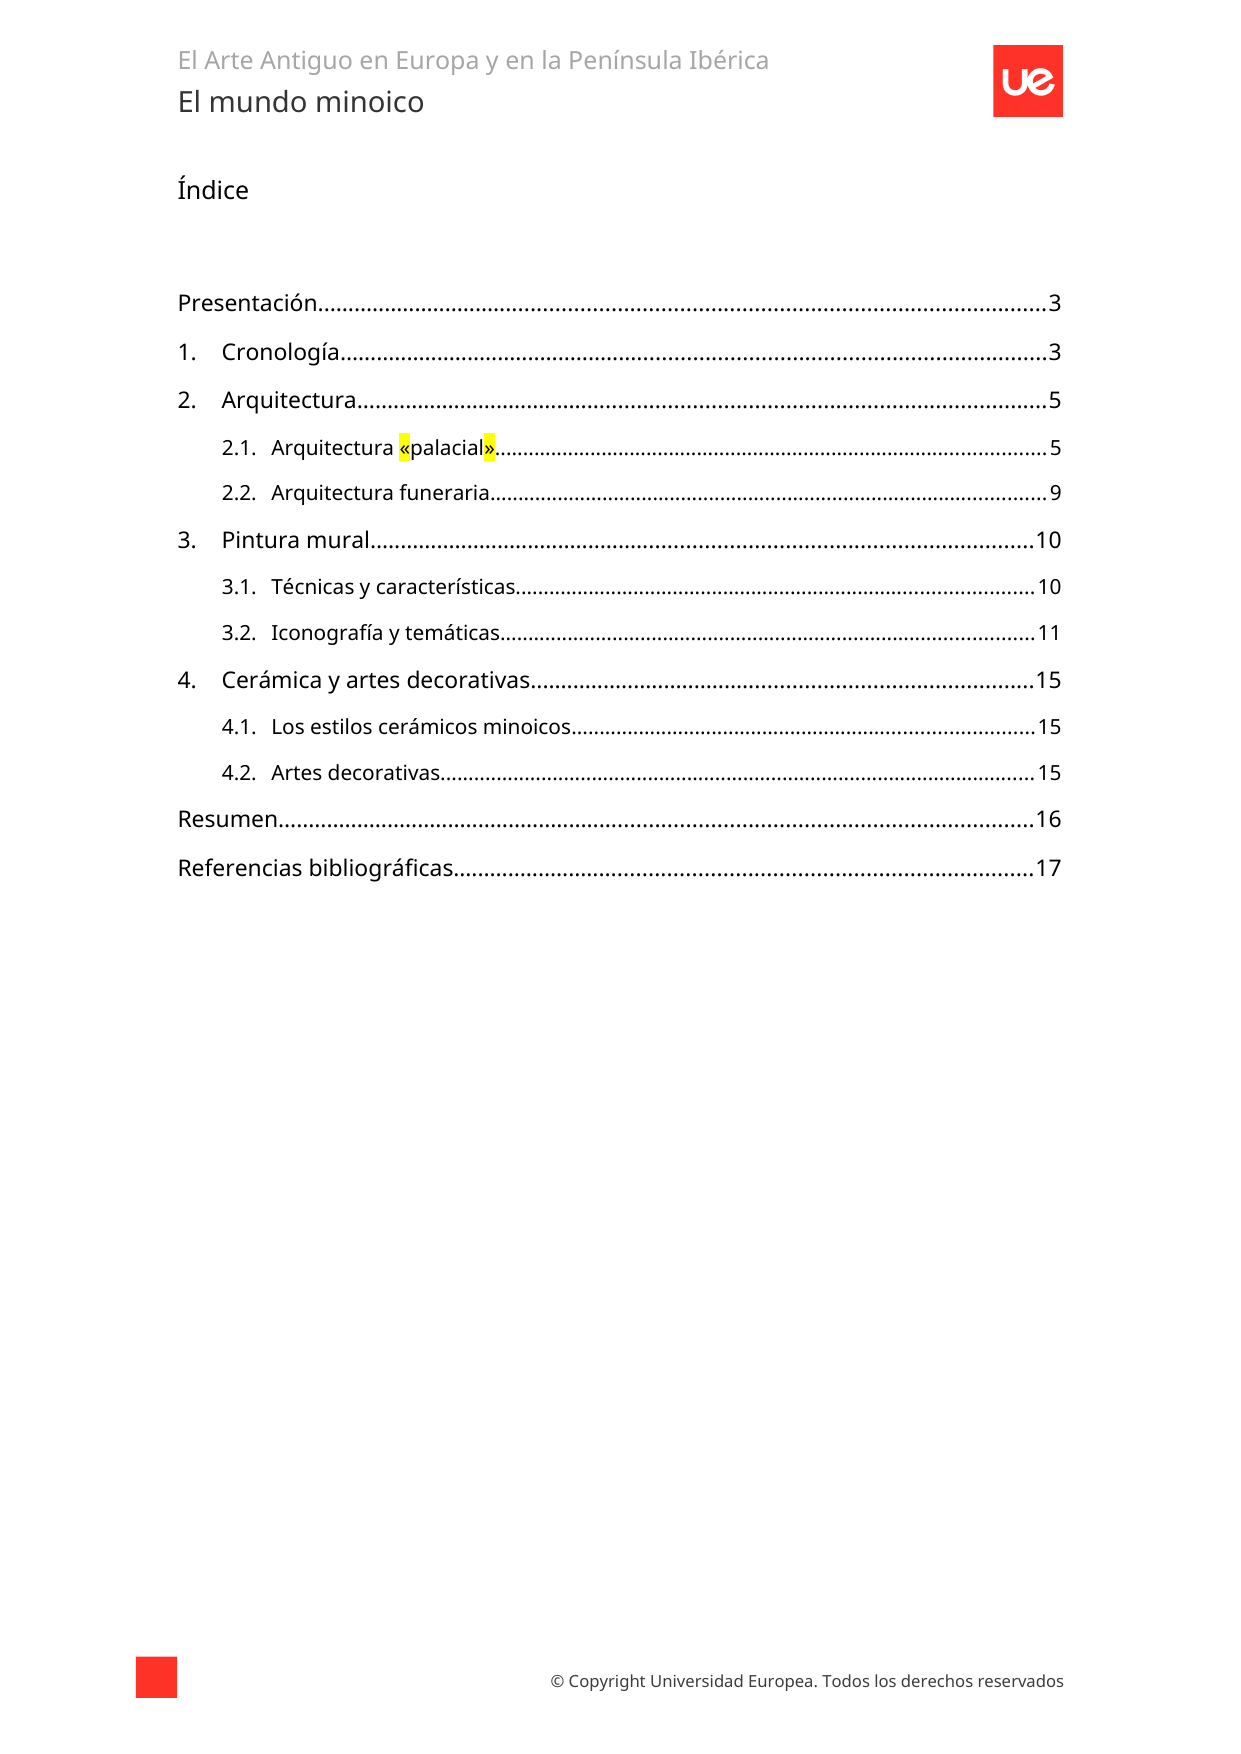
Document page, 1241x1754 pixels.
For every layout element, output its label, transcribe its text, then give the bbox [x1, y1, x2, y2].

text Índice [177, 173, 1063, 207]
picture [993, 45, 1063, 117]
